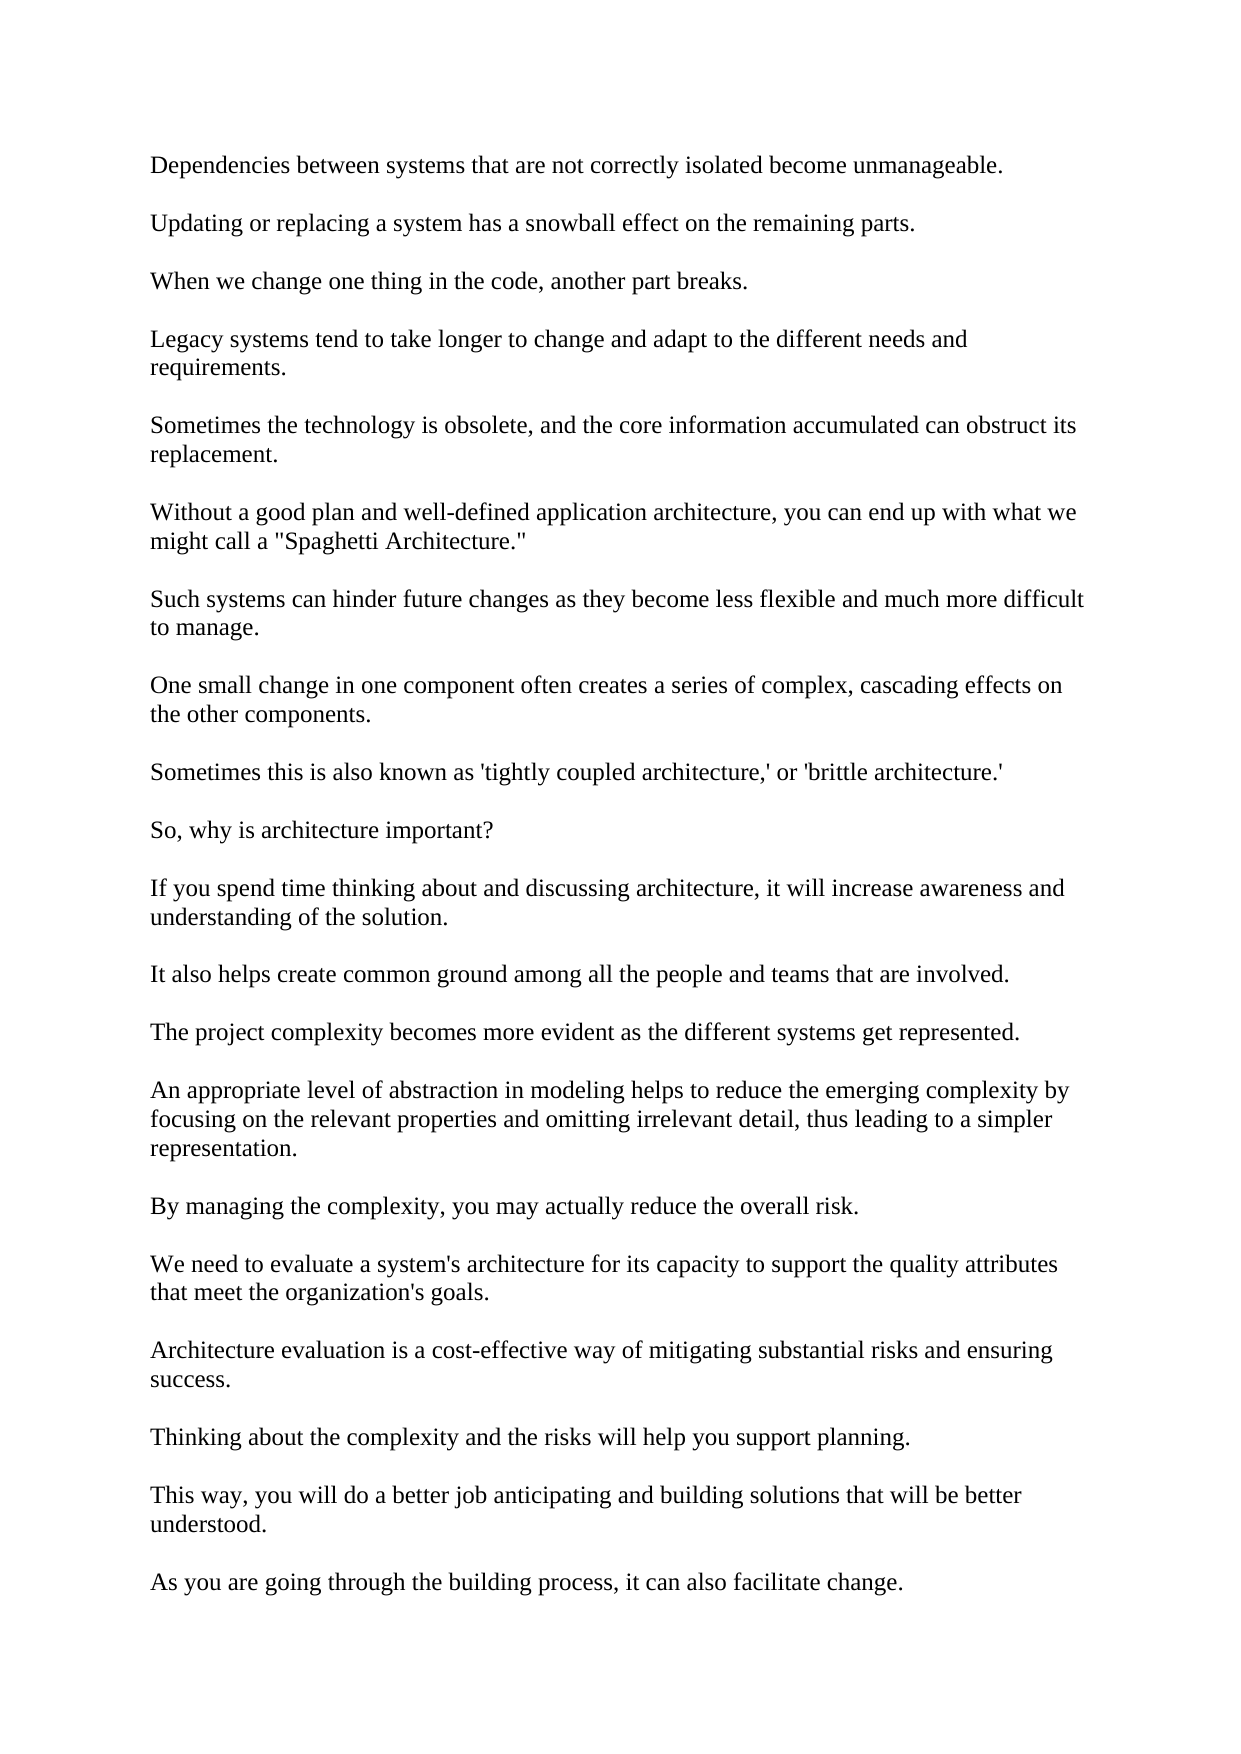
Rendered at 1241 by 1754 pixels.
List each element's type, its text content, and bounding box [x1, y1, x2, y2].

text As you are going through the building process, it can also facilitate change. [150, 1567, 1090, 1595]
text An appropriate level of abstraction in modeling helps to reduce the emerging complexity by focusing on the relevant properties and omitting irrelevant detail, thus leading to a simpler representation. [150, 1075, 1090, 1162]
text Dependencies between systems that are not correctly isolated become unmanageable. [150, 150, 1090, 179]
text We need to evaluate a system's architecture for its capacity to support the quality attributes that meet the organization's goals. [150, 1249, 1090, 1306]
text It also helps create common ground among all the people and teams that are involved. [150, 959, 1090, 988]
text Thinking about the complexity and the risks will help you support planning. [150, 1422, 1090, 1451]
text Sometimes this is also known as 'tightly coupled architecture,' or 'brittle architecture.' [150, 757, 1090, 786]
text So, why is architecture important? [150, 815, 1090, 844]
text By managing the complexity, you may actually reduce the overall risk. [150, 1191, 1090, 1219]
text The project complexity becomes more evident as the different systems get represented. [150, 1017, 1090, 1046]
text This way, you will do a better job anticipating and building solutions that will be better understood. [150, 1480, 1090, 1537]
text Architecture evaluation is a cost-effective way of mitigating substantial risks and ensuring success. [150, 1335, 1090, 1393]
text If you spend time thinking about and discussing architecture, it will increase awareness and understanding of the solution. [150, 873, 1090, 930]
text When we change one thing in the code, another part breaks. [150, 266, 1090, 294]
text One small change in one component often creates a series of complex, cascading effects on the other components. [150, 670, 1090, 728]
text Without a good plan and well-defined application architecture, you can end up with what we might call a "Spaghetti Architecture." [150, 497, 1090, 554]
text Such systems can hinder future changes as they become less flexible and much more difficult to manage. [150, 584, 1090, 641]
text Legacy systems tend to take longer to change and adapt to the different needs and requirements. [150, 324, 1090, 381]
text Updating or replacing a system has a snowball effect on the remaining parts. [150, 208, 1090, 237]
text Sometimes the technology is obsolete, and the core information accumulated can obstruct its replacement. [150, 410, 1090, 468]
